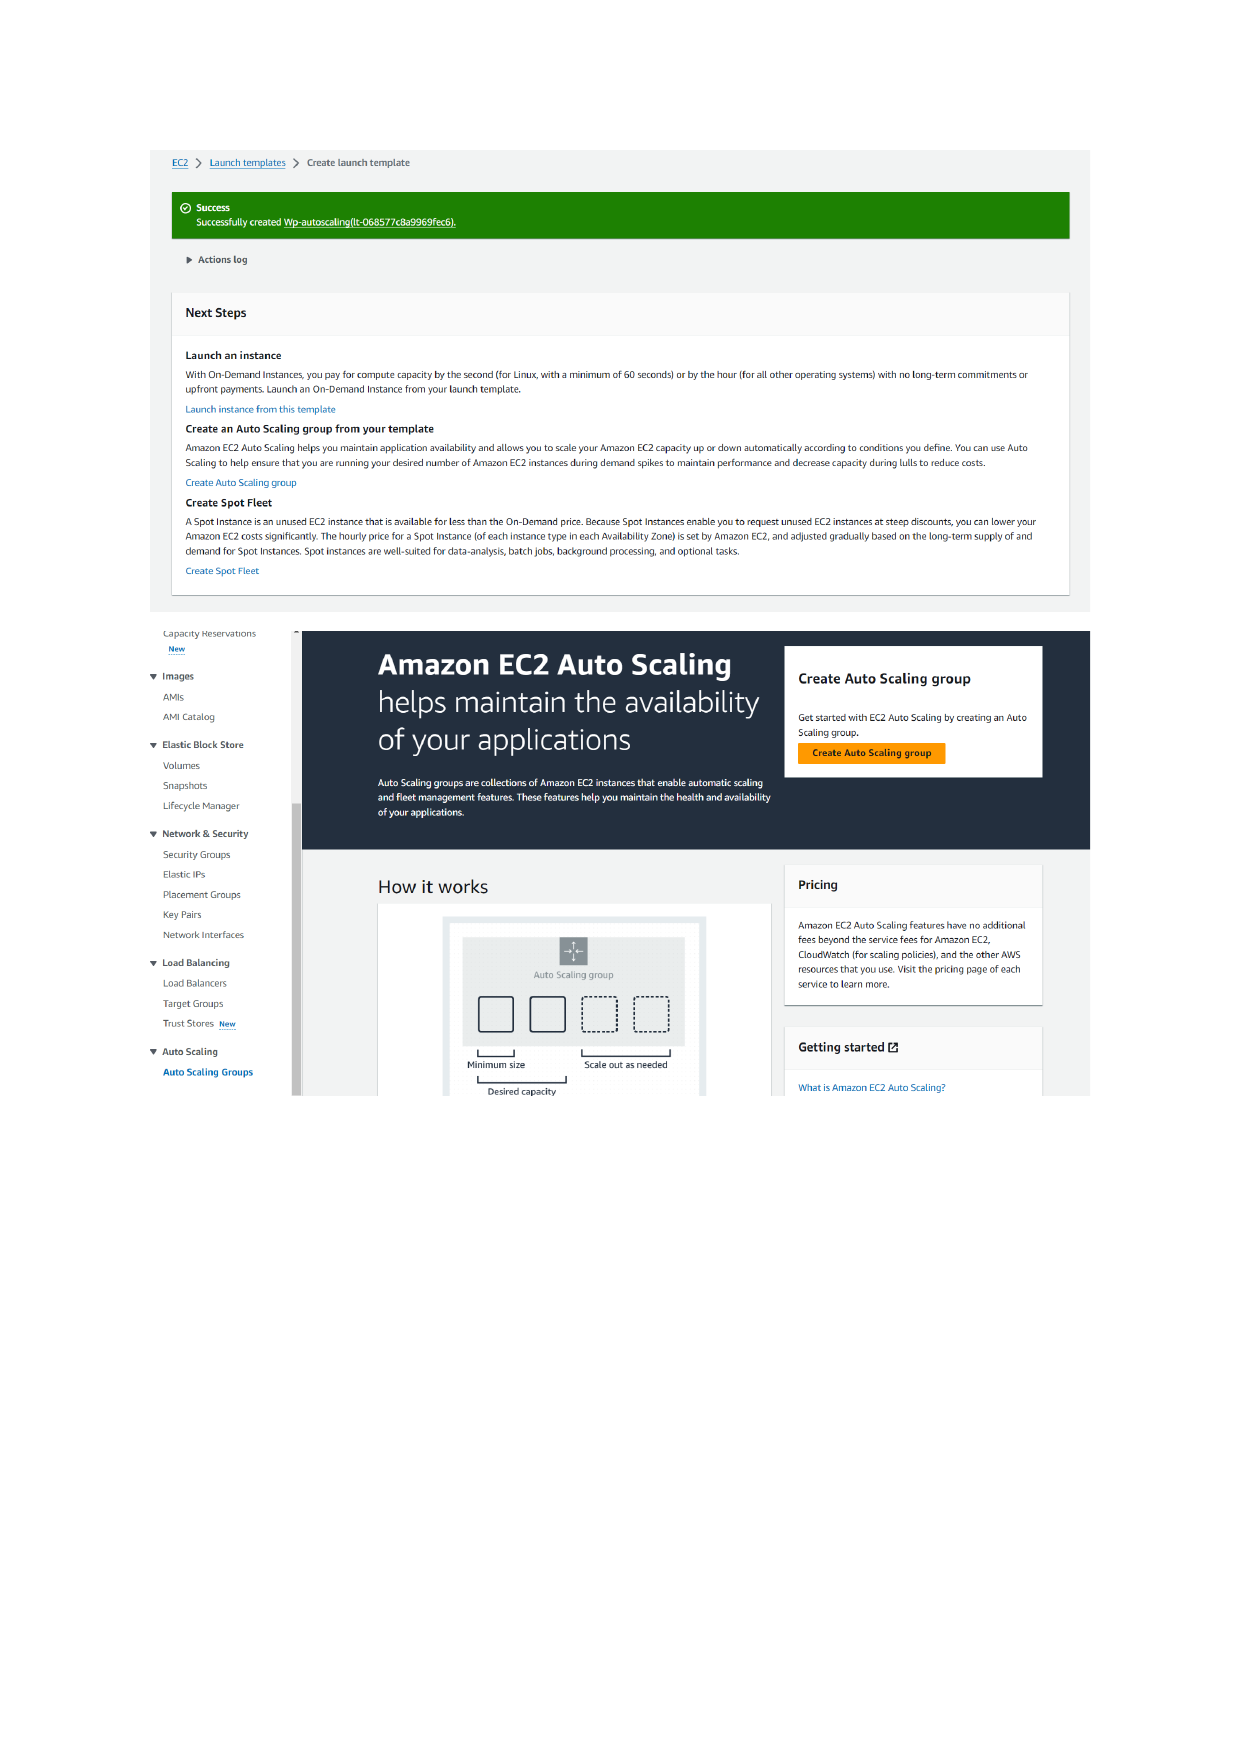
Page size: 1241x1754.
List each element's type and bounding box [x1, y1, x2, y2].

picture [150, 631, 1091, 1096]
picture [150, 150, 1091, 612]
